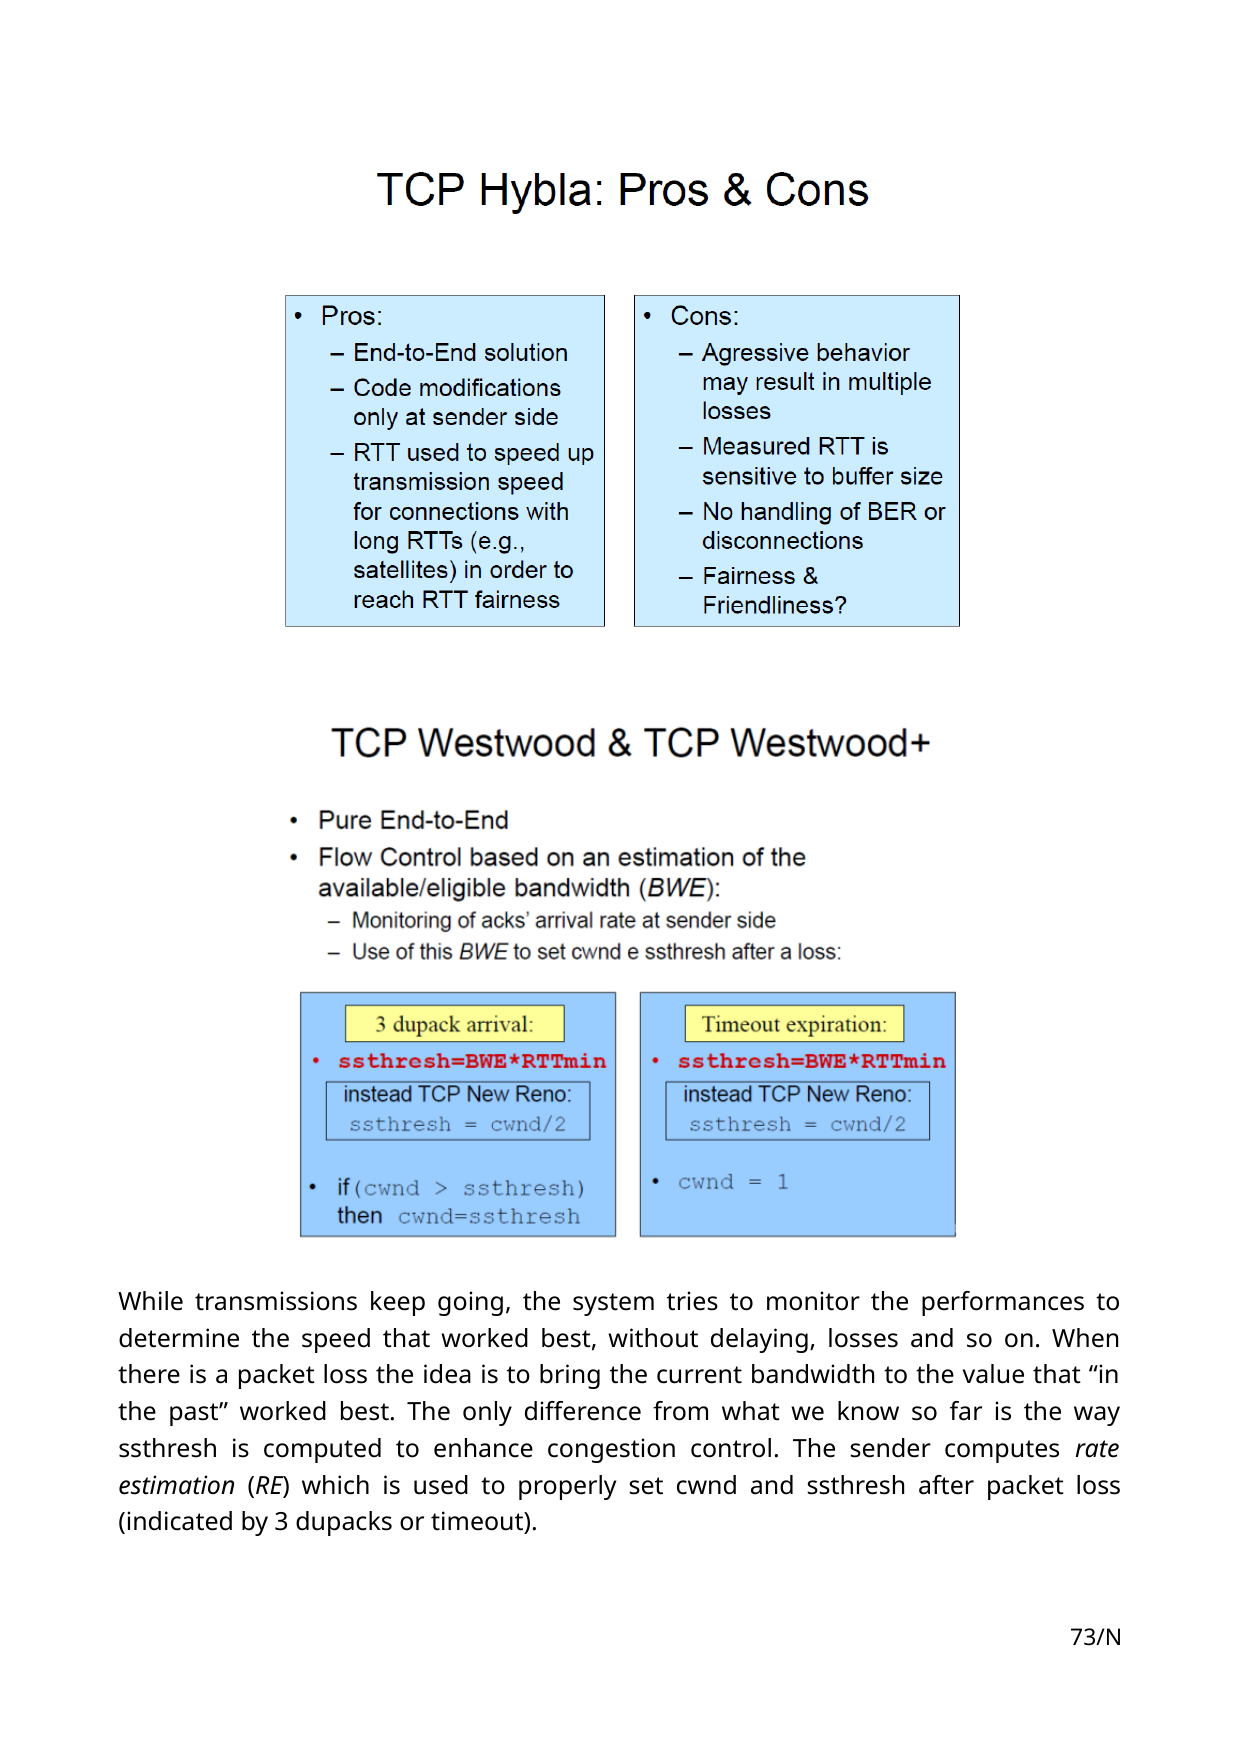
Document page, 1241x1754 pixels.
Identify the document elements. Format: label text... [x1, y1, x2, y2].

picture [266, 147, 974, 640]
text While transmissions keep going, the system tries to monitor the performances to determine the speed that worked best, without delaying, losses and so on. When there is a packet loss the idea is to bring the current bandwidth to the value that “in the past” worked best. The only difference from what we know so far is the way ssthresh is computed to enhance congestion control. The sender computes rate estimation (RE) which is used to properly set cwnd and ssthresh after packet loss (indicated by 3 dupacks or timeout). [118, 1283, 1122, 1538]
picture [267, 715, 973, 1245]
